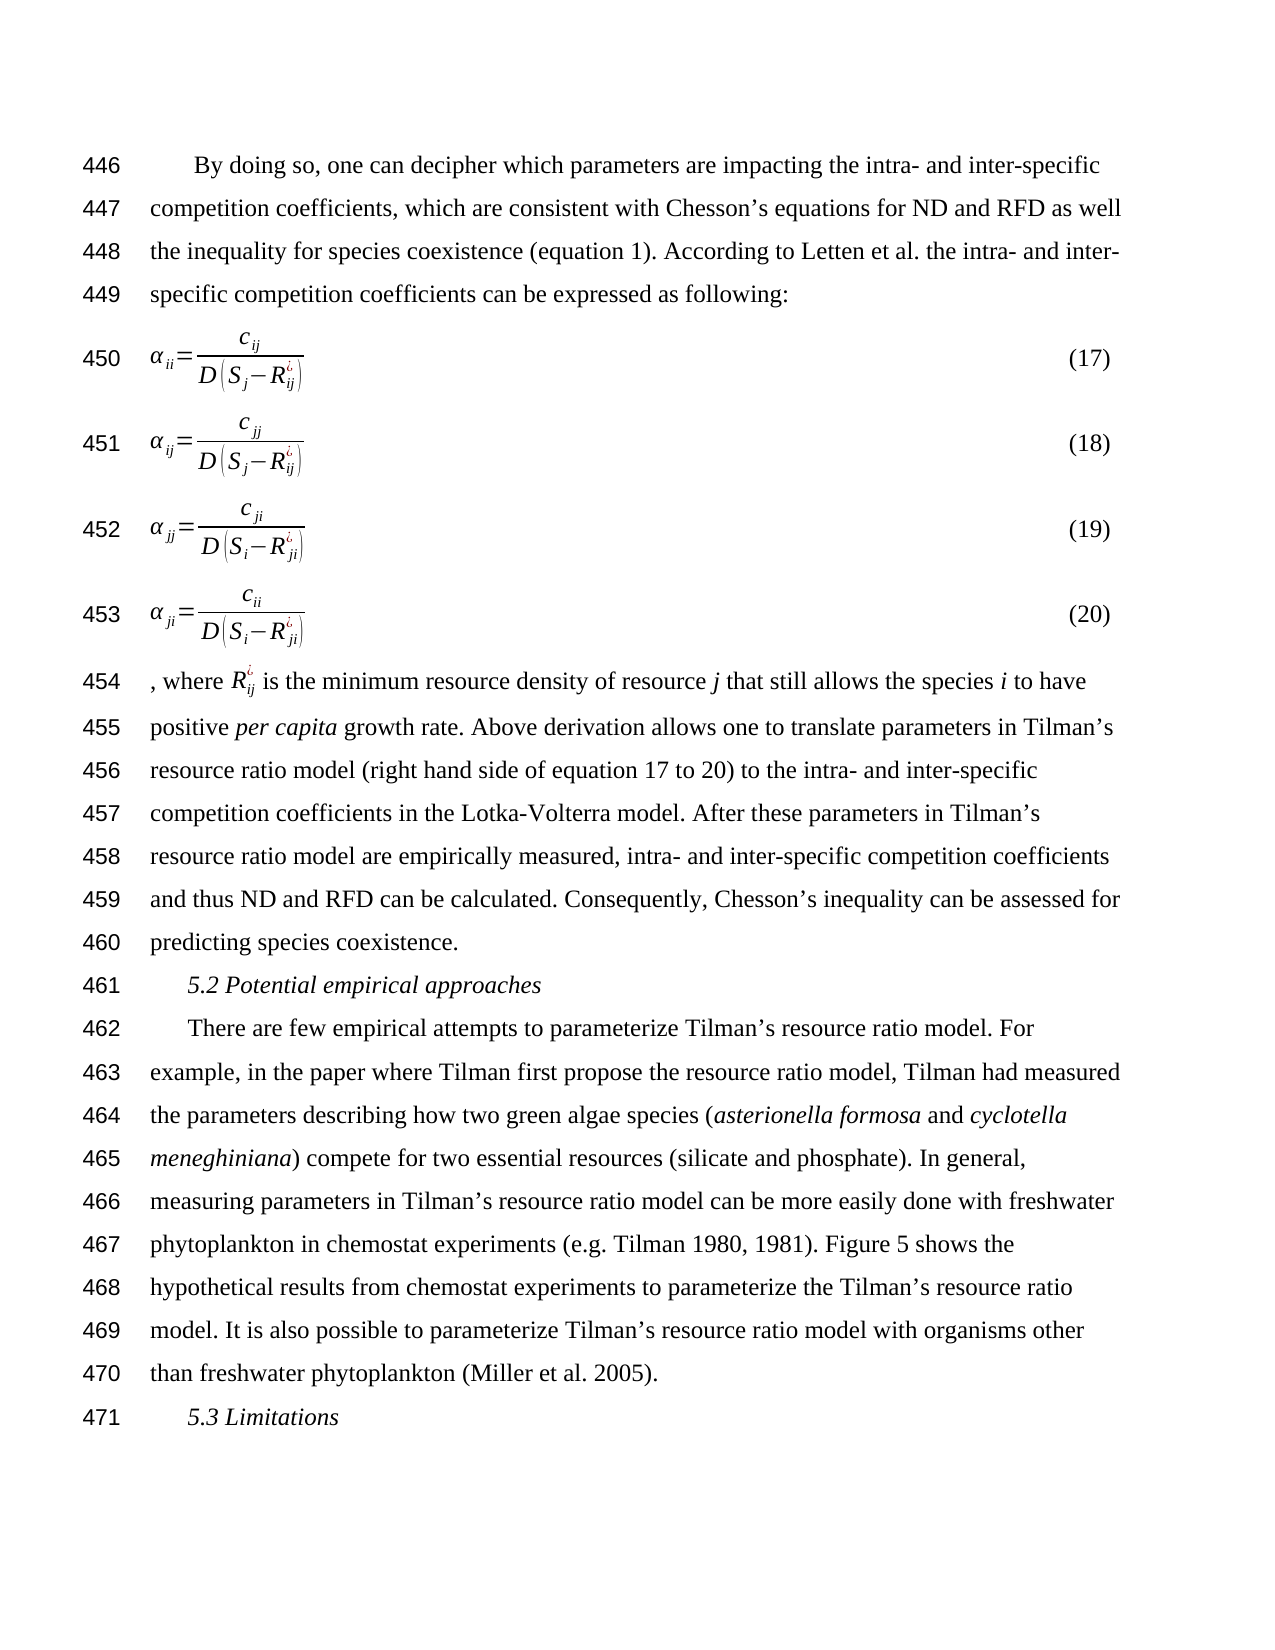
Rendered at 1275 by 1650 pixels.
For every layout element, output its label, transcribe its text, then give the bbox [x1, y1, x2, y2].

list Potential empirical approaches [187, 970, 1125, 999]
text , where is the minimum resource density of resource j that still allows the species i to have positive per capita growth rate. Above derivation allows one to translate parameters in Tilman’s resource ratio model (right hand side of equation 17 to 20) to the intra- and inter-specific competition coefficients in the Lotka-Volterra model. After these parameters in Tilman’s resource ratio model are empirically measured, intra- and inter-specific competition coefficients and thus ND and RFD can be calculated. Consequently, Chesson’s inequality can be assessed for predicting species coexistence. [150, 664, 1125, 956]
text (18) [150, 408, 1125, 479]
text (19) [150, 493, 1125, 565]
text (20) [150, 579, 1125, 650]
text (17) [150, 322, 1125, 394]
text By doing so, one can decipher which parameters are impacting the intra- and inter-specific competition coefficients, which are consistent with Chesson’s equations for ND and RFD as well the inequality for species coexistence (equation 1). According to Letten et al. the intra- and inter-specific competition coefficients can be expressed as following: [150, 150, 1125, 308]
list Limitations [187, 1402, 1125, 1430]
text There are few empirical attempts to parameterize Tilman’s resource ratio model. For example, in the paper where Tilman first propose the resource ratio model, Tilman had measured the parameters describing how two green algae species (asterionella formosa and cyclotella meneghiniana) compete for two essential resources (silicate and phosphate). In general, measuring parameters in Tilman’s resource ratio model can be more easily done with freshwater phytoplankton in chemostat experiments (e.g. Tilman 1980, 1981). Figure 5 shows the hypothetical results from chemostat experiments to parameterize the Tilman’s resource ratio model. It is also possible to parameterize Tilman’s resource ratio model with organisms other than freshwater phytoplankton (Miller et al. 2005). [150, 1013, 1125, 1387]
